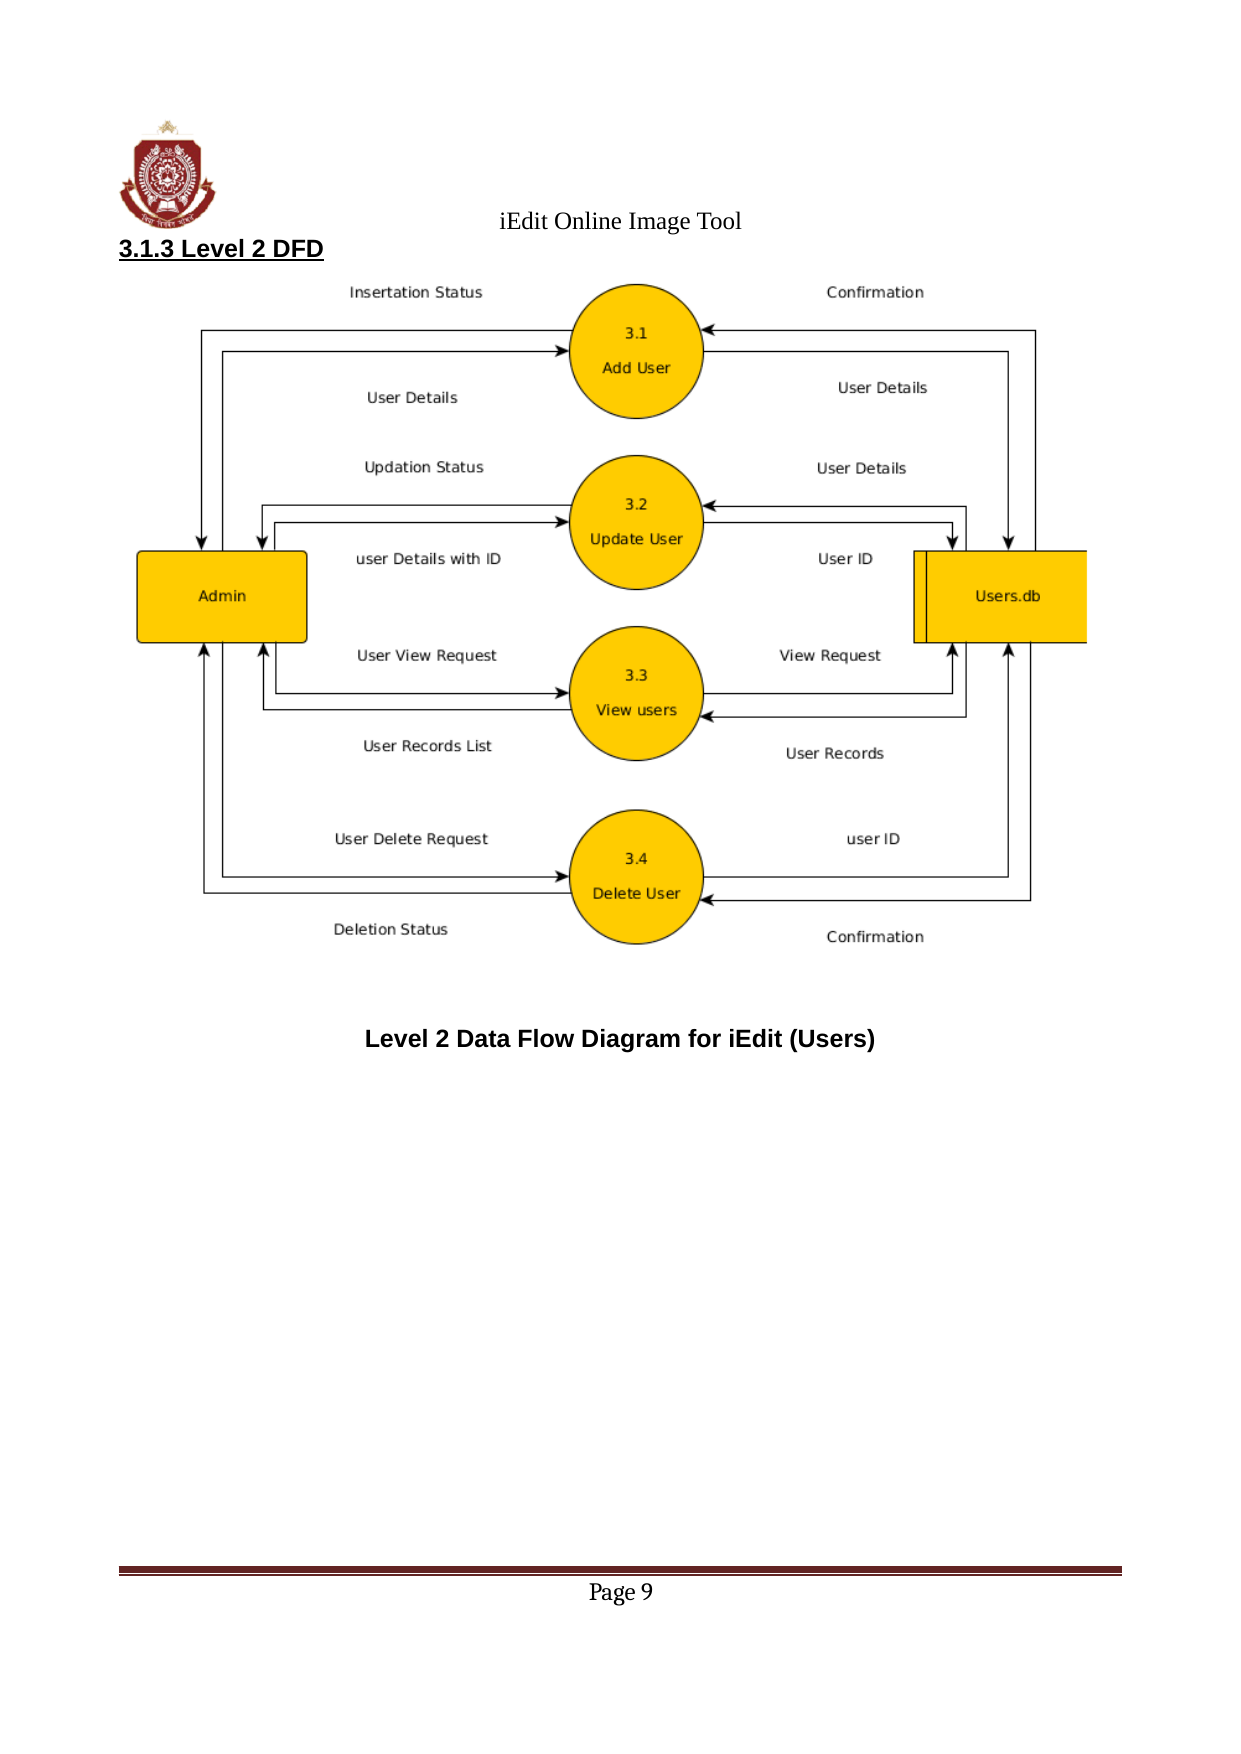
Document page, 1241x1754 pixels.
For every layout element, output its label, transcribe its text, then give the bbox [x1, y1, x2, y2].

picture [118, 263, 1123, 967]
text 3.1.3 Level 2 DFD [118, 234, 1122, 263]
picture [118, 118, 224, 229]
text Level 2 Data Flow Diagram for iEdit (Users) [118, 1024, 1122, 1053]
